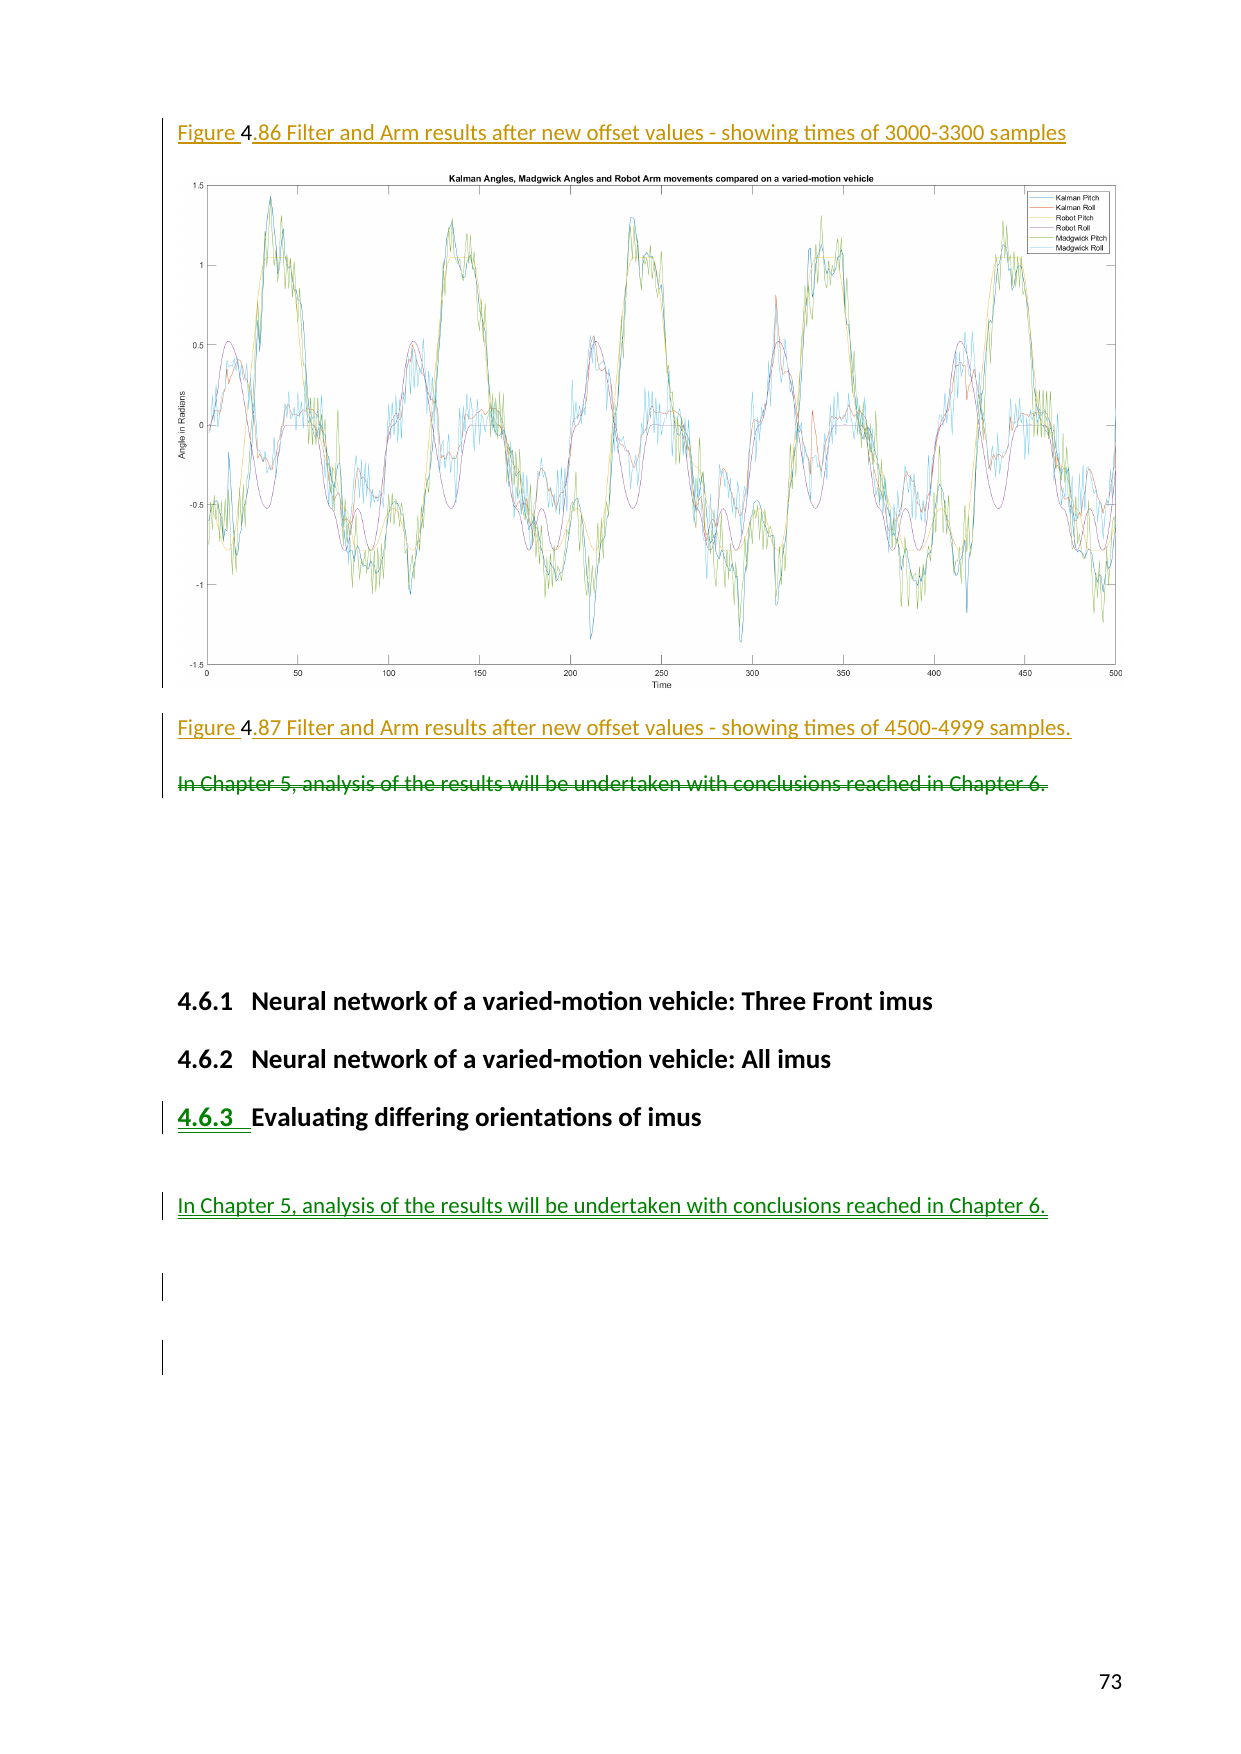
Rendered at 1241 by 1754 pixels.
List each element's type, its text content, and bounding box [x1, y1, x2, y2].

text 4 [177, 118, 1122, 174]
picture [177, 174, 1123, 689]
subtitle Neural network of a varied-motion vehicle: Three Front imus [177, 984, 1122, 1017]
subtitle Evaluating differing orientations of imus [177, 1101, 1122, 1167]
text 4 [177, 713, 1122, 826]
subtitle Neural network of a varied-motion vehicle: All imus [177, 1042, 1122, 1076]
